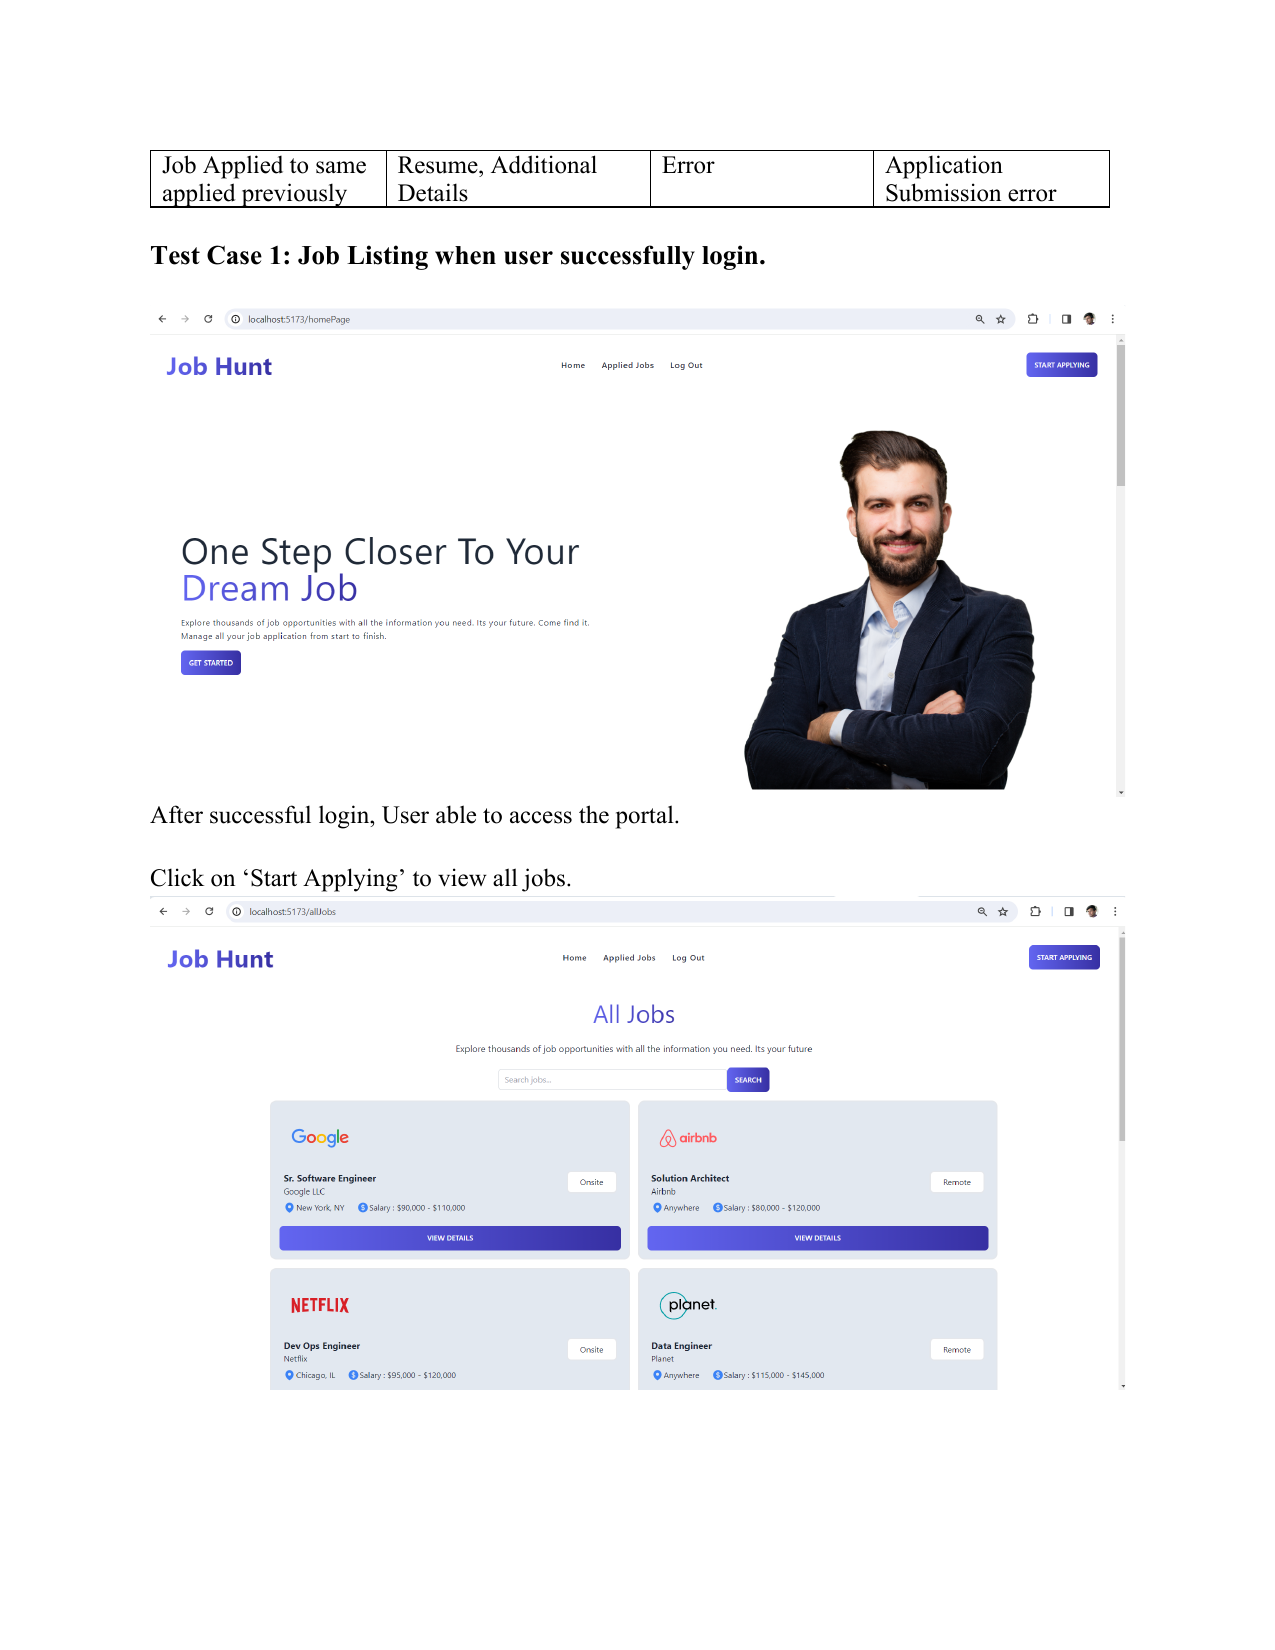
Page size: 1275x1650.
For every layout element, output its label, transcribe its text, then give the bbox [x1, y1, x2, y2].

text Click on ‘Start Applying’ to view all jobs. [150, 864, 1125, 892]
picture [150, 896, 1125, 1390]
table_cell Error [651, 151, 873, 206]
text After successful login, User able to access the portal. [150, 801, 1125, 829]
table_cell Resume, Additional Details [387, 151, 650, 206]
text Test Case 1: Job Listing when user successfully login. [150, 241, 1125, 271]
table_cell Job Applied to same applied previously [151, 151, 386, 206]
picture [150, 305, 1125, 797]
table_cell Application Submission error [874, 151, 1109, 206]
